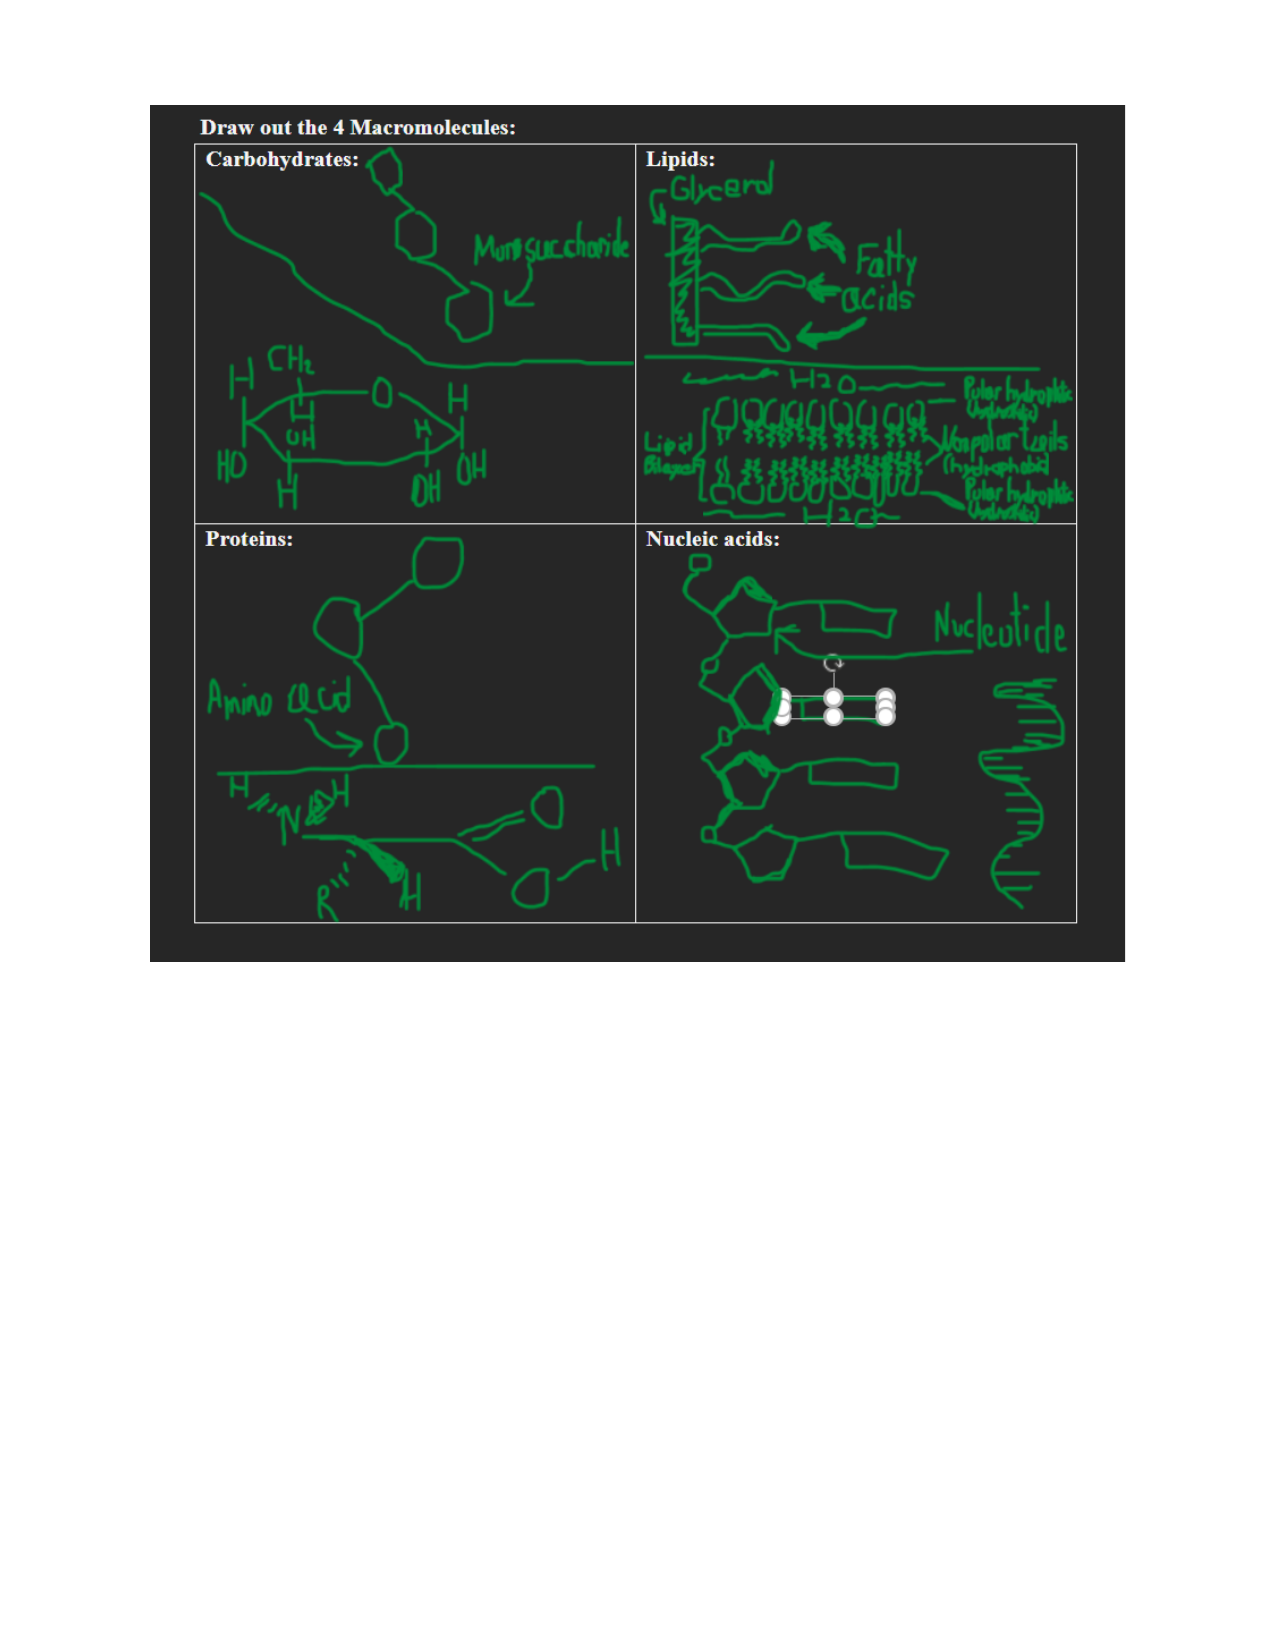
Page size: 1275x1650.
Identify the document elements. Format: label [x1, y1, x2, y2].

picture [150, 105, 1125, 962]
